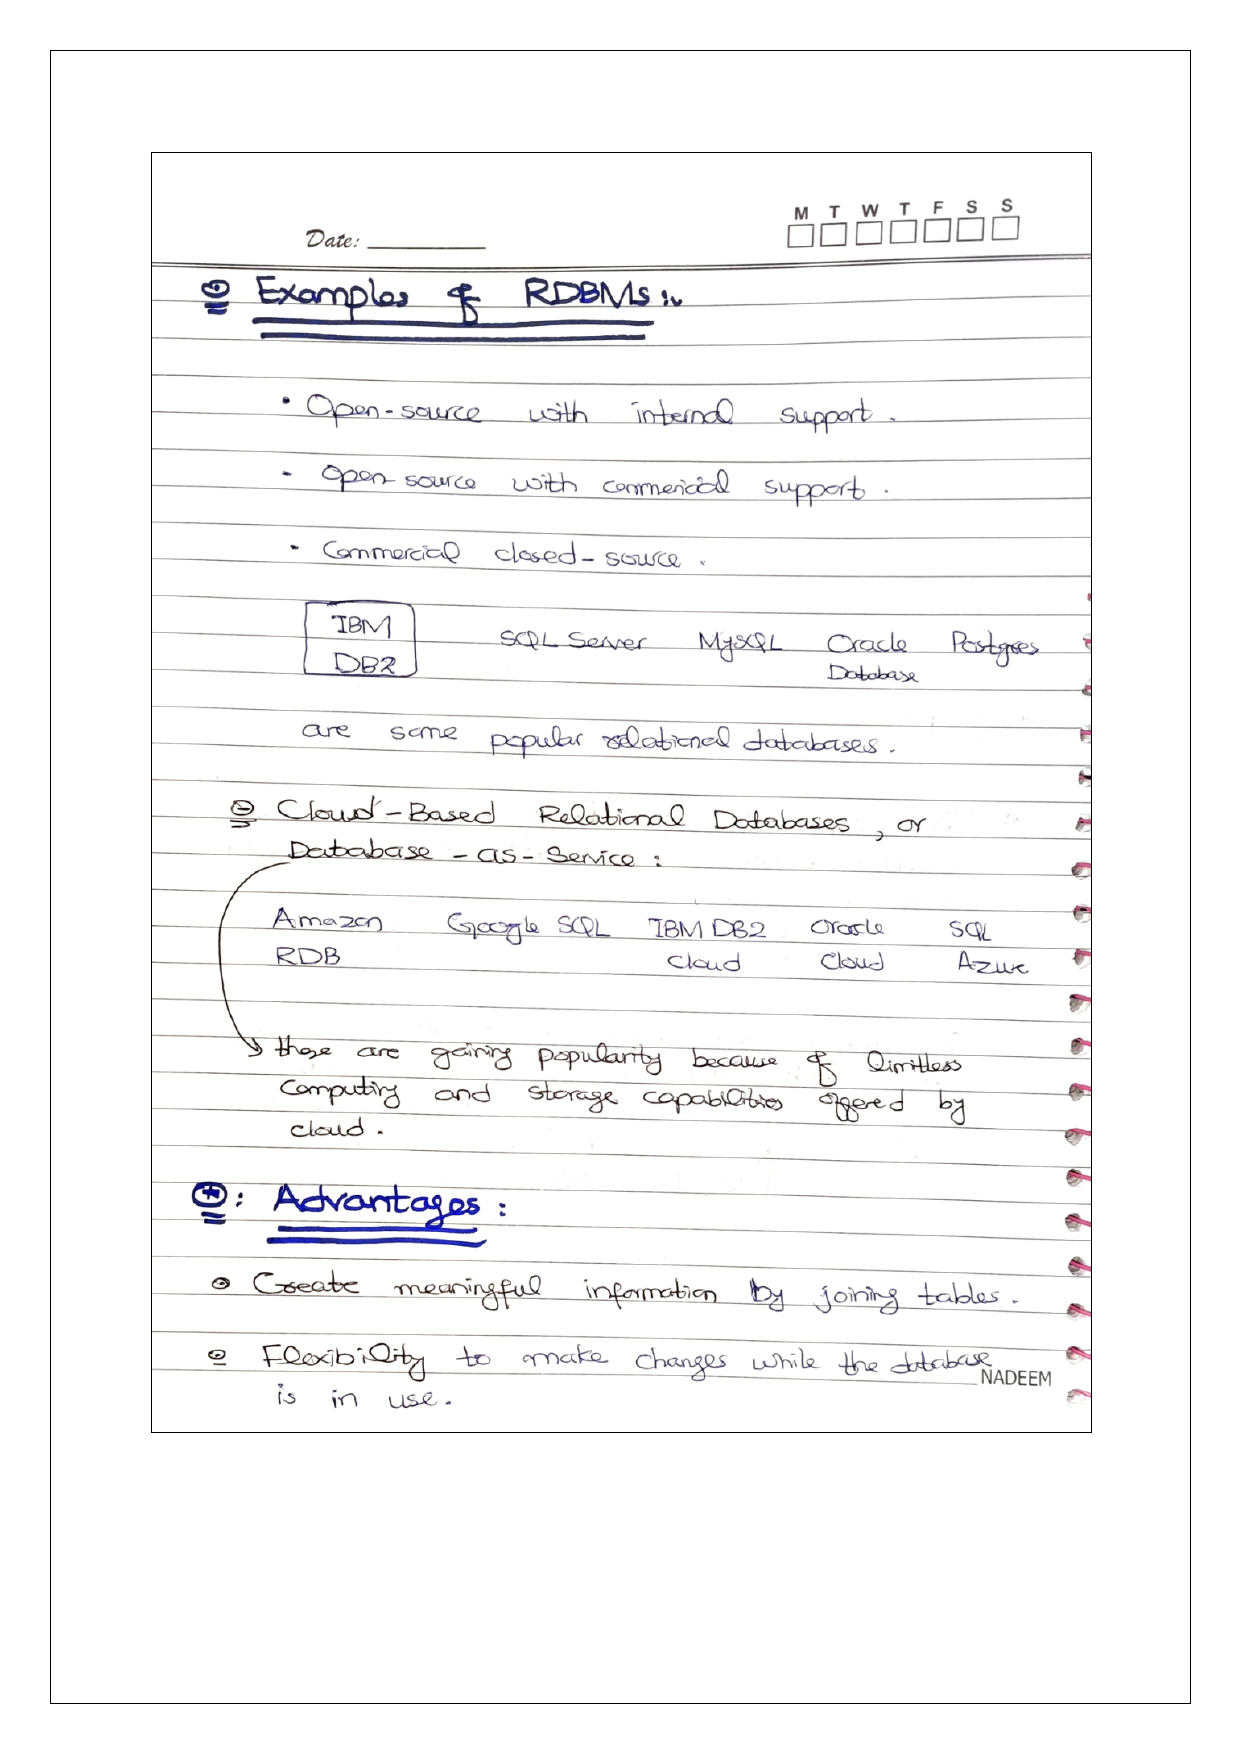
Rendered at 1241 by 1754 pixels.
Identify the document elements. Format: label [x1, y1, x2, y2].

picture [153, 154, 1091, 1432]
